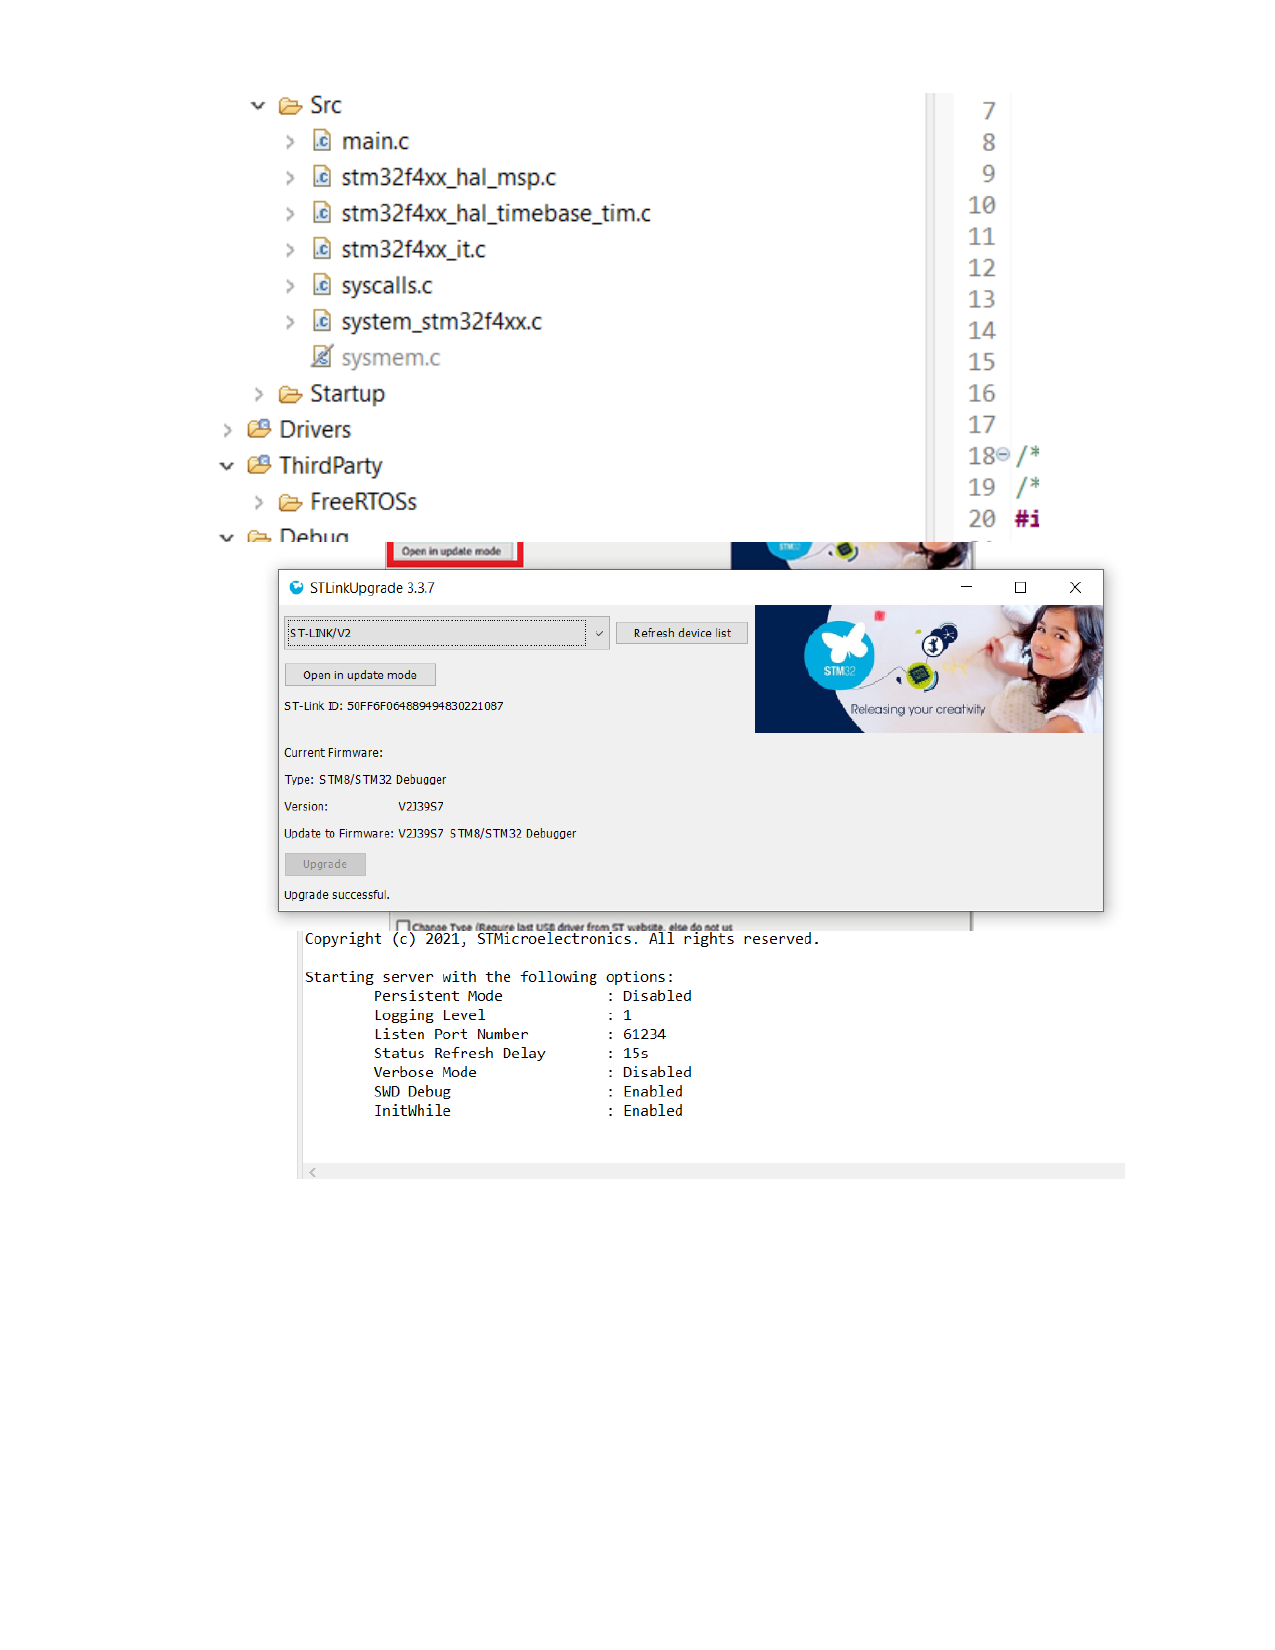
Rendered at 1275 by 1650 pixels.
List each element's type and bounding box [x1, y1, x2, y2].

picture [187, 93, 1125, 1179]
